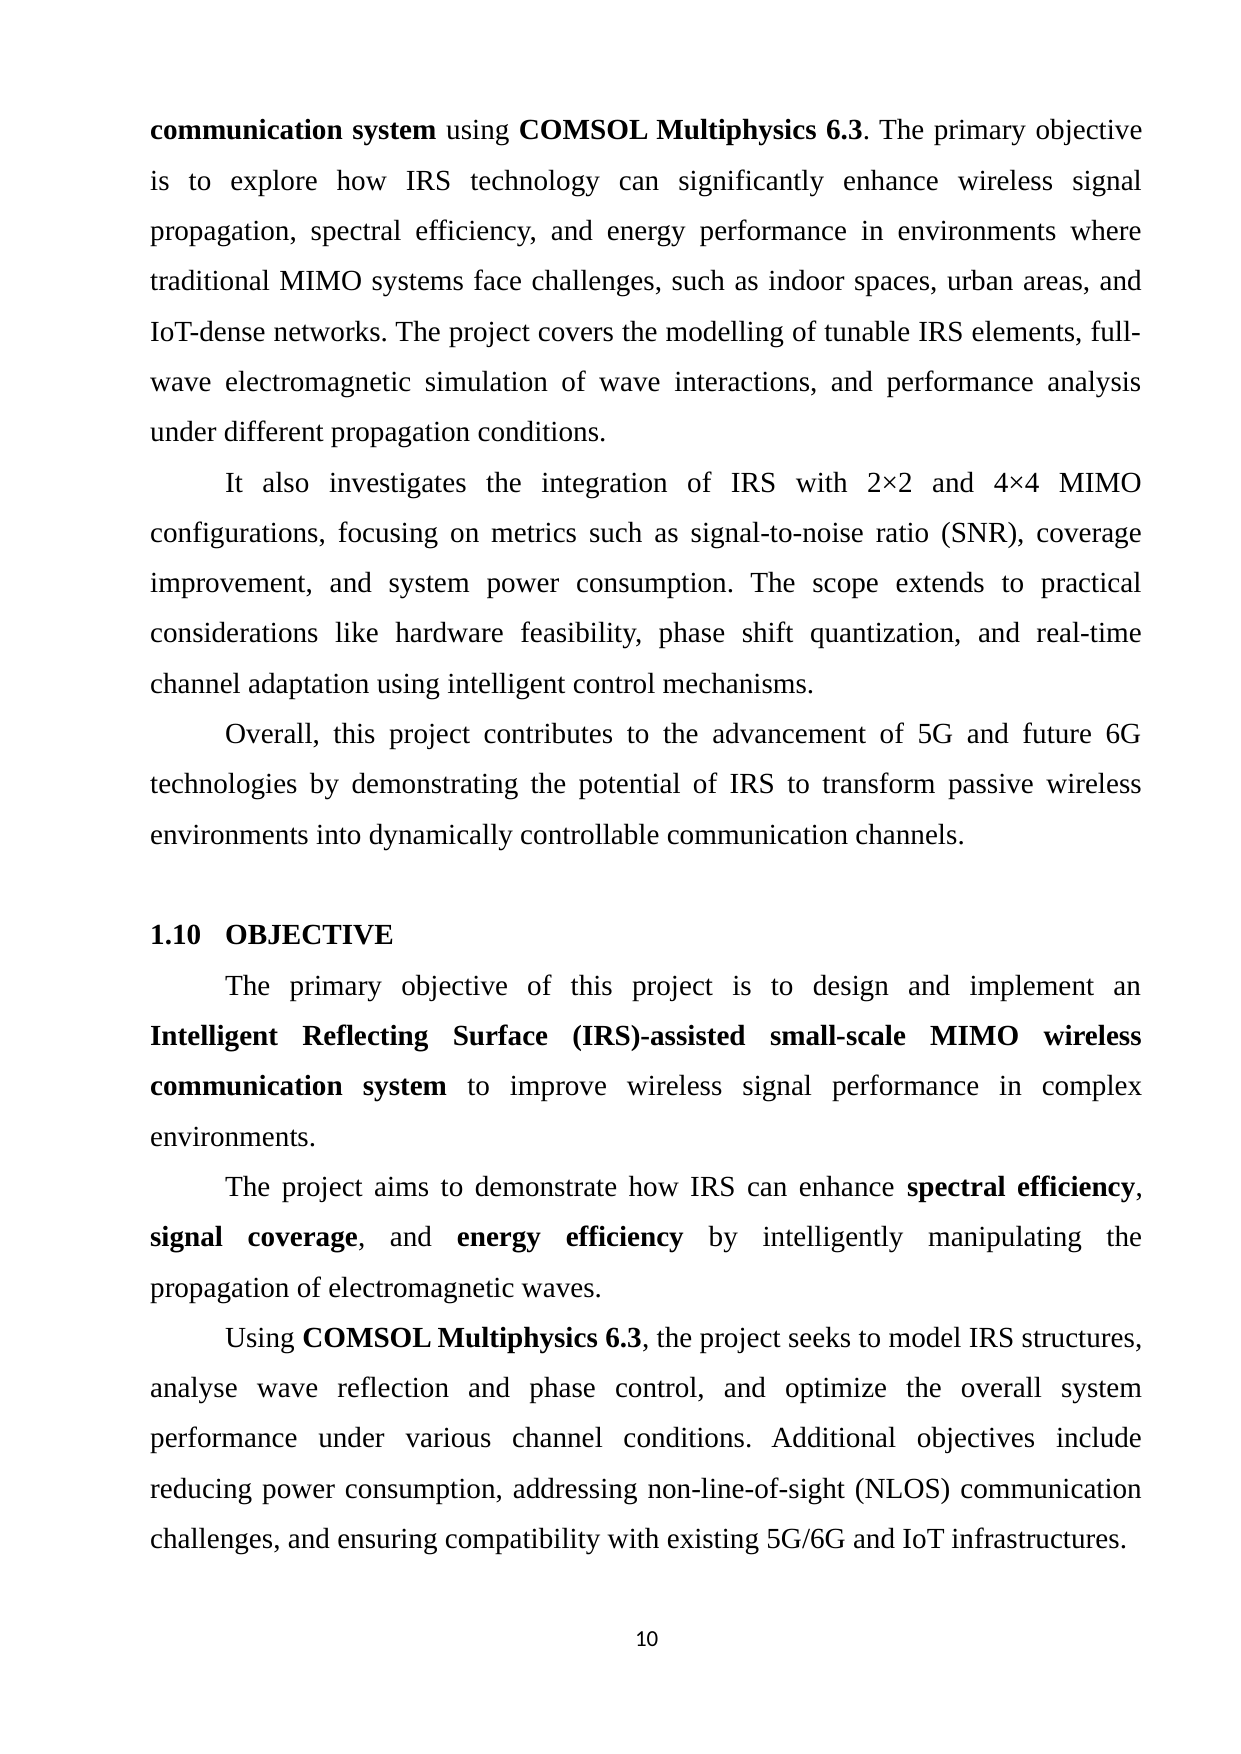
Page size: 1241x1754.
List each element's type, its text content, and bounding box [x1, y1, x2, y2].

text Overall, this project contributes to the advancement of 5G and future 6G technologies by demonstrating the potential of IRS to transform passive wireless environments into dynamically controllable communication channels. [150, 716, 1143, 850]
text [150, 112, 1143, 448]
text The primary objective of this project is to design and implement an Intelligent Reflecting Surface (IRS)-assisted small-scale MIMO wireless communication system to improve wireless signal performance in complex environments. [150, 968, 1143, 1152]
list OBJECTIVE [150, 917, 1143, 951]
text The project aims to demonstrate how IRS can enhance spectral efficiency, signal coverage, and energy efficiency by intelligently manipulating the propagation of electromagnetic waves. [150, 1169, 1143, 1303]
text It also investigates the integration of IRS with 2×2 and 4×4 MIMO configurations, focusing on metrics such as signal-to-noise ratio (SNR), coverage improvement, and system power consumption. The scope extends to practical considerations like hardware feasibility, phase shift quantization, and real-time channel adaptation using intelligent control mechanisms. [150, 465, 1143, 699]
text Using COMSOL Multiphysics 6.3, the project seeks to model IRS structures, analyse wave reflection and phase control, and optimize the overall system performance under various channel conditions. Additional objectives include reducing power consumption, addressing non-line-of-sight (NLOS) communication challenges, and ensuring compatibility with existing 5G/6G and IoT infrastructures. [150, 1320, 1143, 1555]
